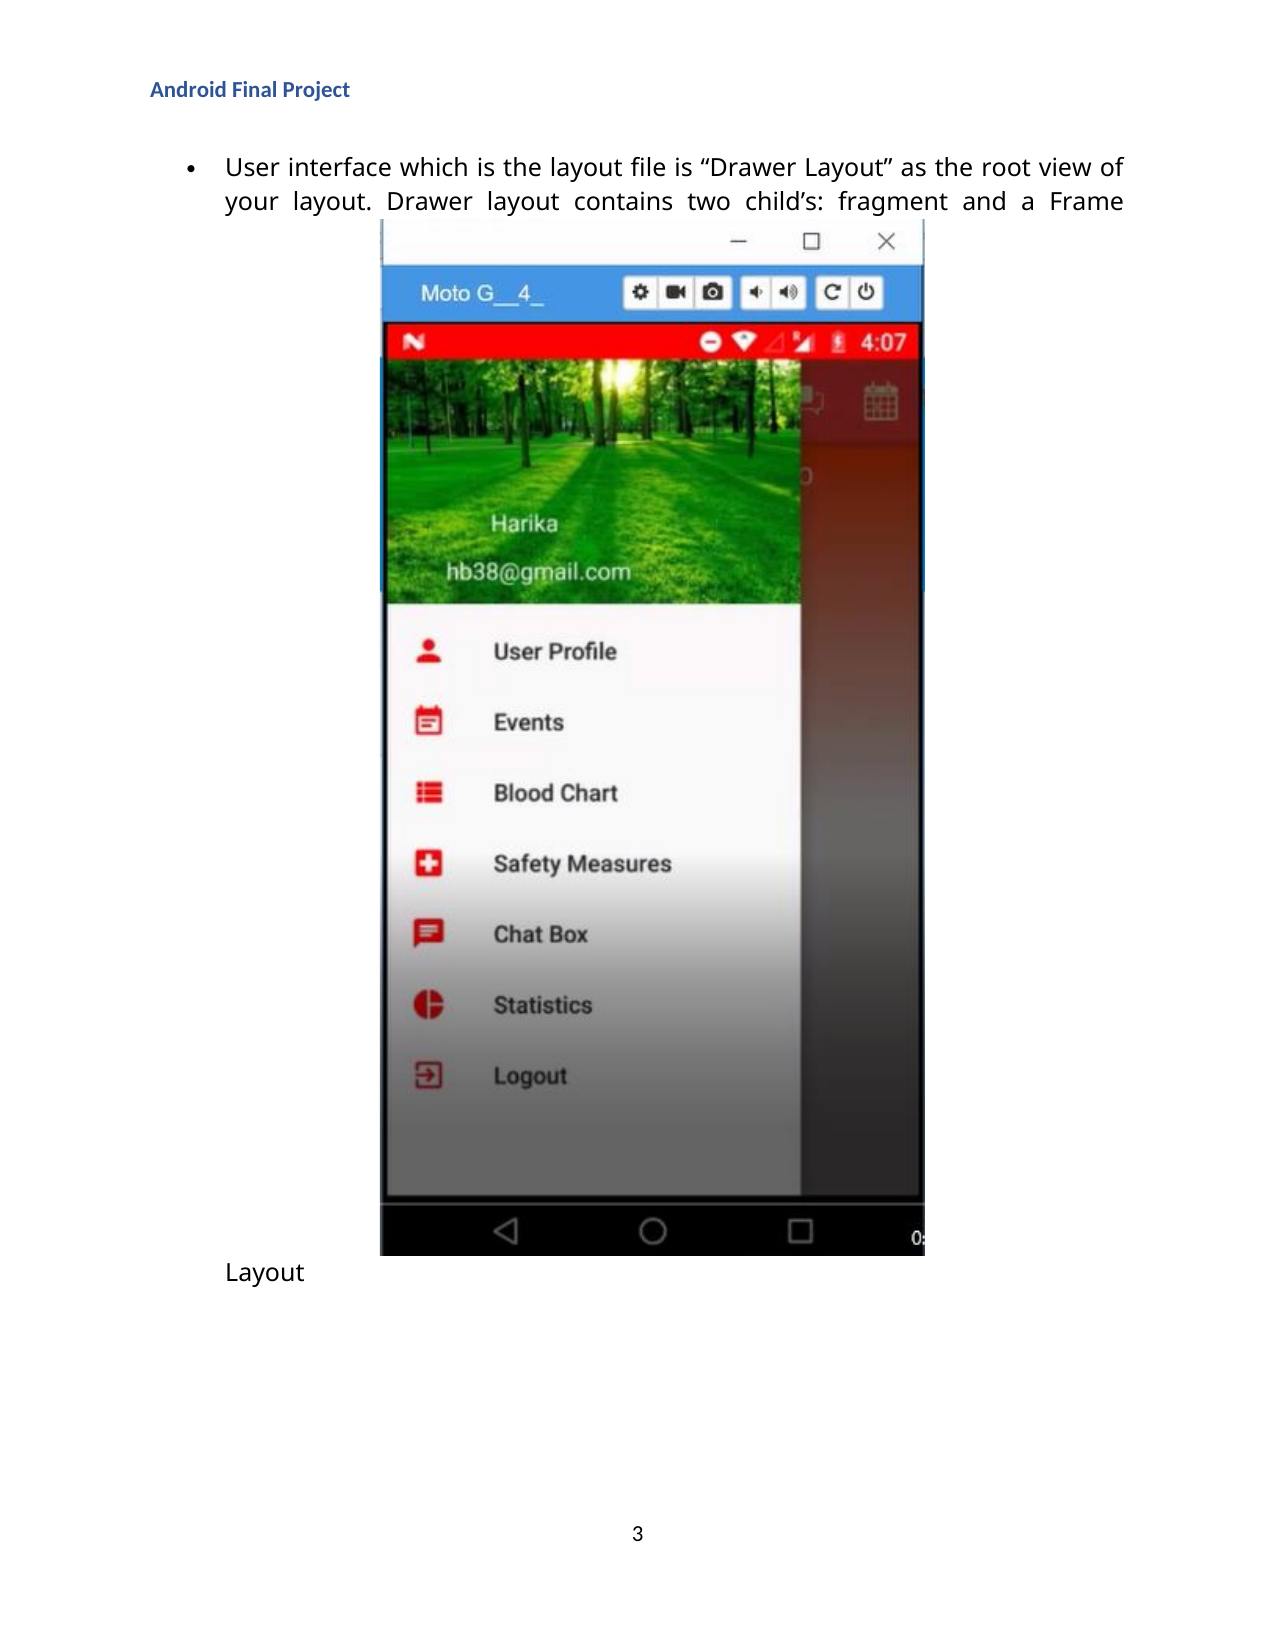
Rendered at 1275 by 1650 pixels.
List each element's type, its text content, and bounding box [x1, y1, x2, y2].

picture [379, 219, 925, 1256]
